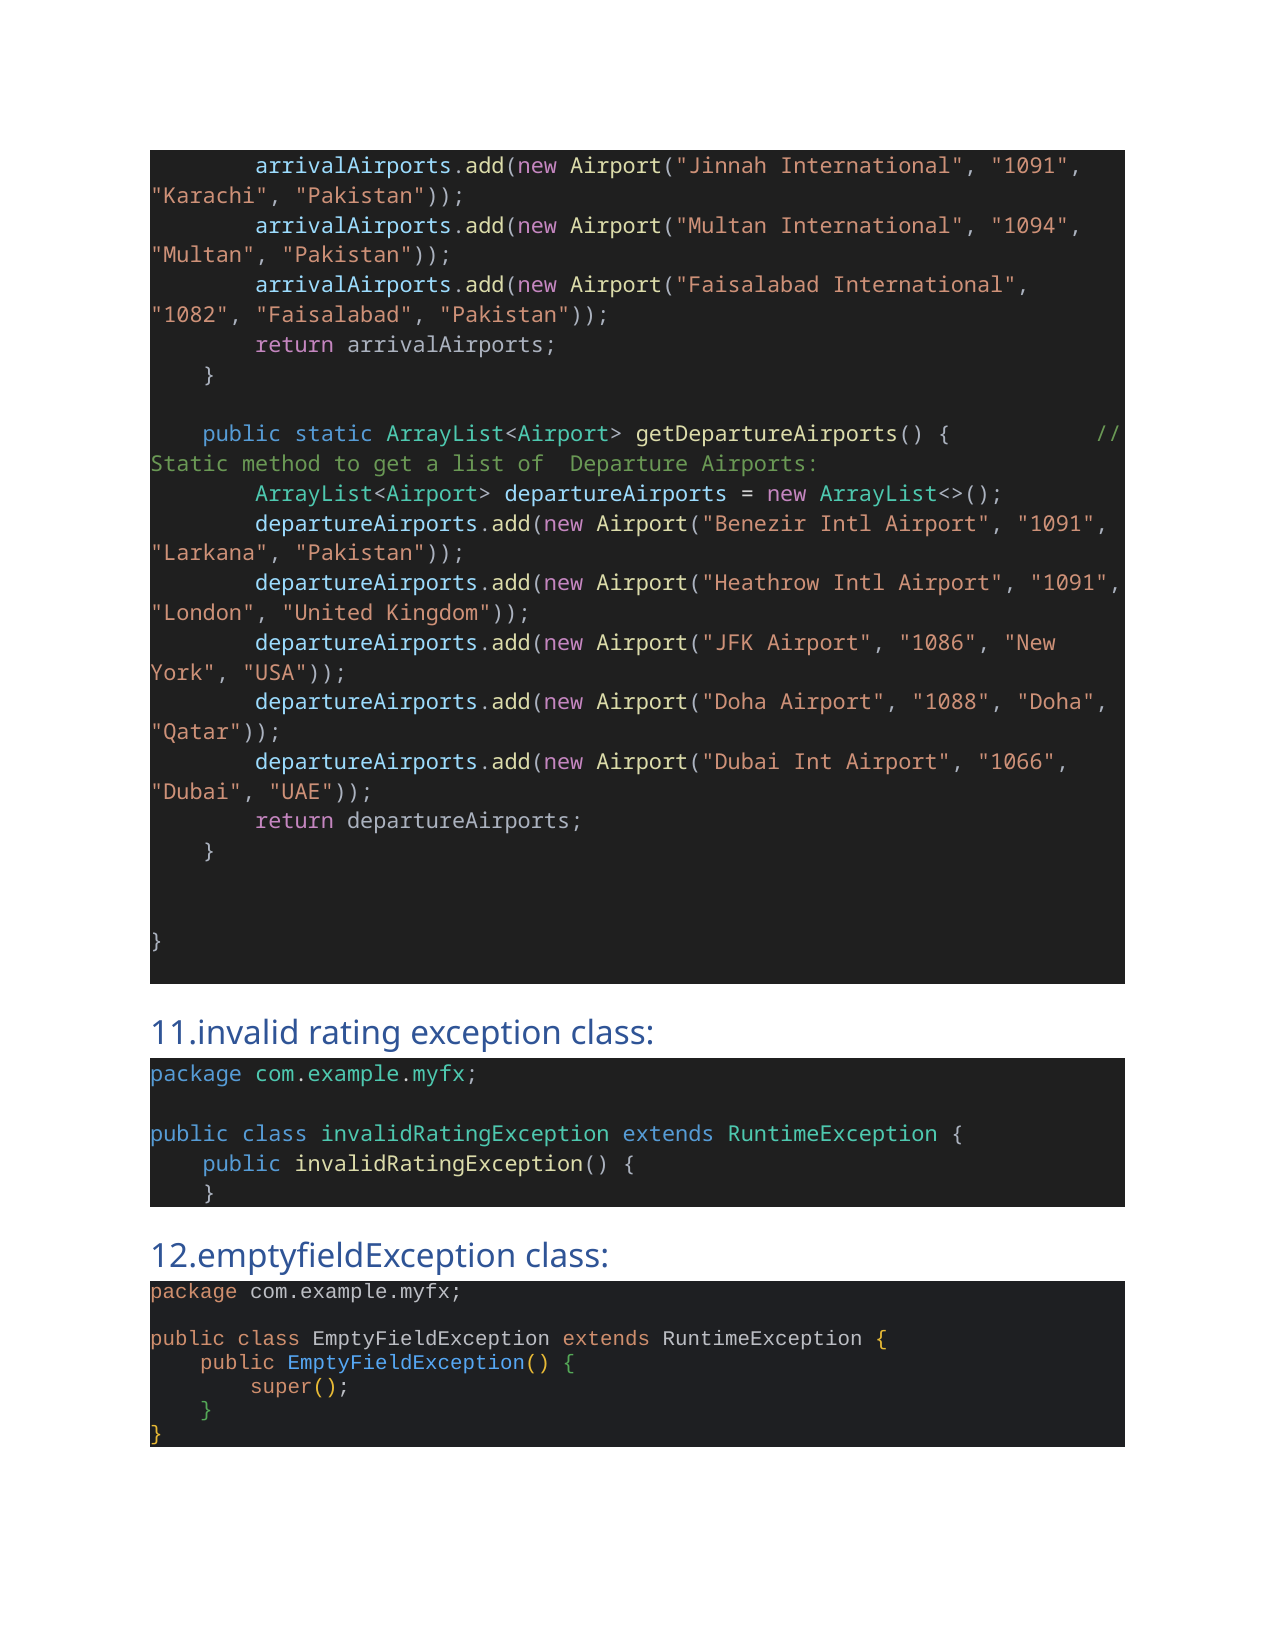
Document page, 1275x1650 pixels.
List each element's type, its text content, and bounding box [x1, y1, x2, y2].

text arrivalAirports.add(new Airport("Faisalabad International", "1082", "Faisalabad", "Pakistan")); [150, 269, 1125, 329]
text ArrayList<Airport> departureAirports = new ArrayList<>(); [150, 478, 1125, 507]
text departureAirports.add(new Airport("Doha Airport", "1088", "Doha", "Qatar")); [150, 686, 1125, 746]
subtitle 11.invalid rating exception class: [150, 1009, 1125, 1054]
text public class invalidRatingException extends RuntimeException { [150, 1118, 1125, 1147]
text arrivalAirports.add(new Airport("Multan International", "1094", "Multan", "Pakistan")); [150, 209, 1125, 269]
text departureAirports.add(new Airport("JFK Airport", "1086", "New York", "USA")); [150, 627, 1125, 686]
text } [150, 835, 1125, 865]
text return departureAirports; [150, 805, 1125, 835]
text public invalidRatingException() { [150, 1147, 1125, 1177]
subtitle 12.emptyfieldException class: [150, 1232, 1125, 1277]
text departureAirports.add(new Airport("Heathrow Intl Airport", "1091", "London", "United Kingdom")); [150, 567, 1125, 627]
text package com.example.myfx; public class EmptyFieldException extends RuntimeException { public EmptyFieldException() { super(); } } [150, 1281, 1125, 1447]
text departureAirports.add(new Airport("Benezir Intl Airport", "1091", "Larkana", "Pakistan")); [150, 507, 1125, 567]
text arrivalAirports.add(new Airport("Jinnah International", "1091", "Karachi", "Pakistan")); [150, 150, 1125, 209]
text } [150, 1177, 1125, 1207]
text return arrivalAirports; [150, 329, 1125, 358]
text public static ArrayList<Airport> getDepartureAirports() { // Static method to get a list of Departure Airports: [150, 418, 1125, 478]
text } [150, 358, 1125, 388]
text departureAirports.add(new Airport("Dubai Int Airport", "1066", "Dubai", "UAE")); [150, 746, 1125, 805]
text package com.example.myfx; [150, 1058, 1125, 1088]
text } [150, 924, 1125, 954]
